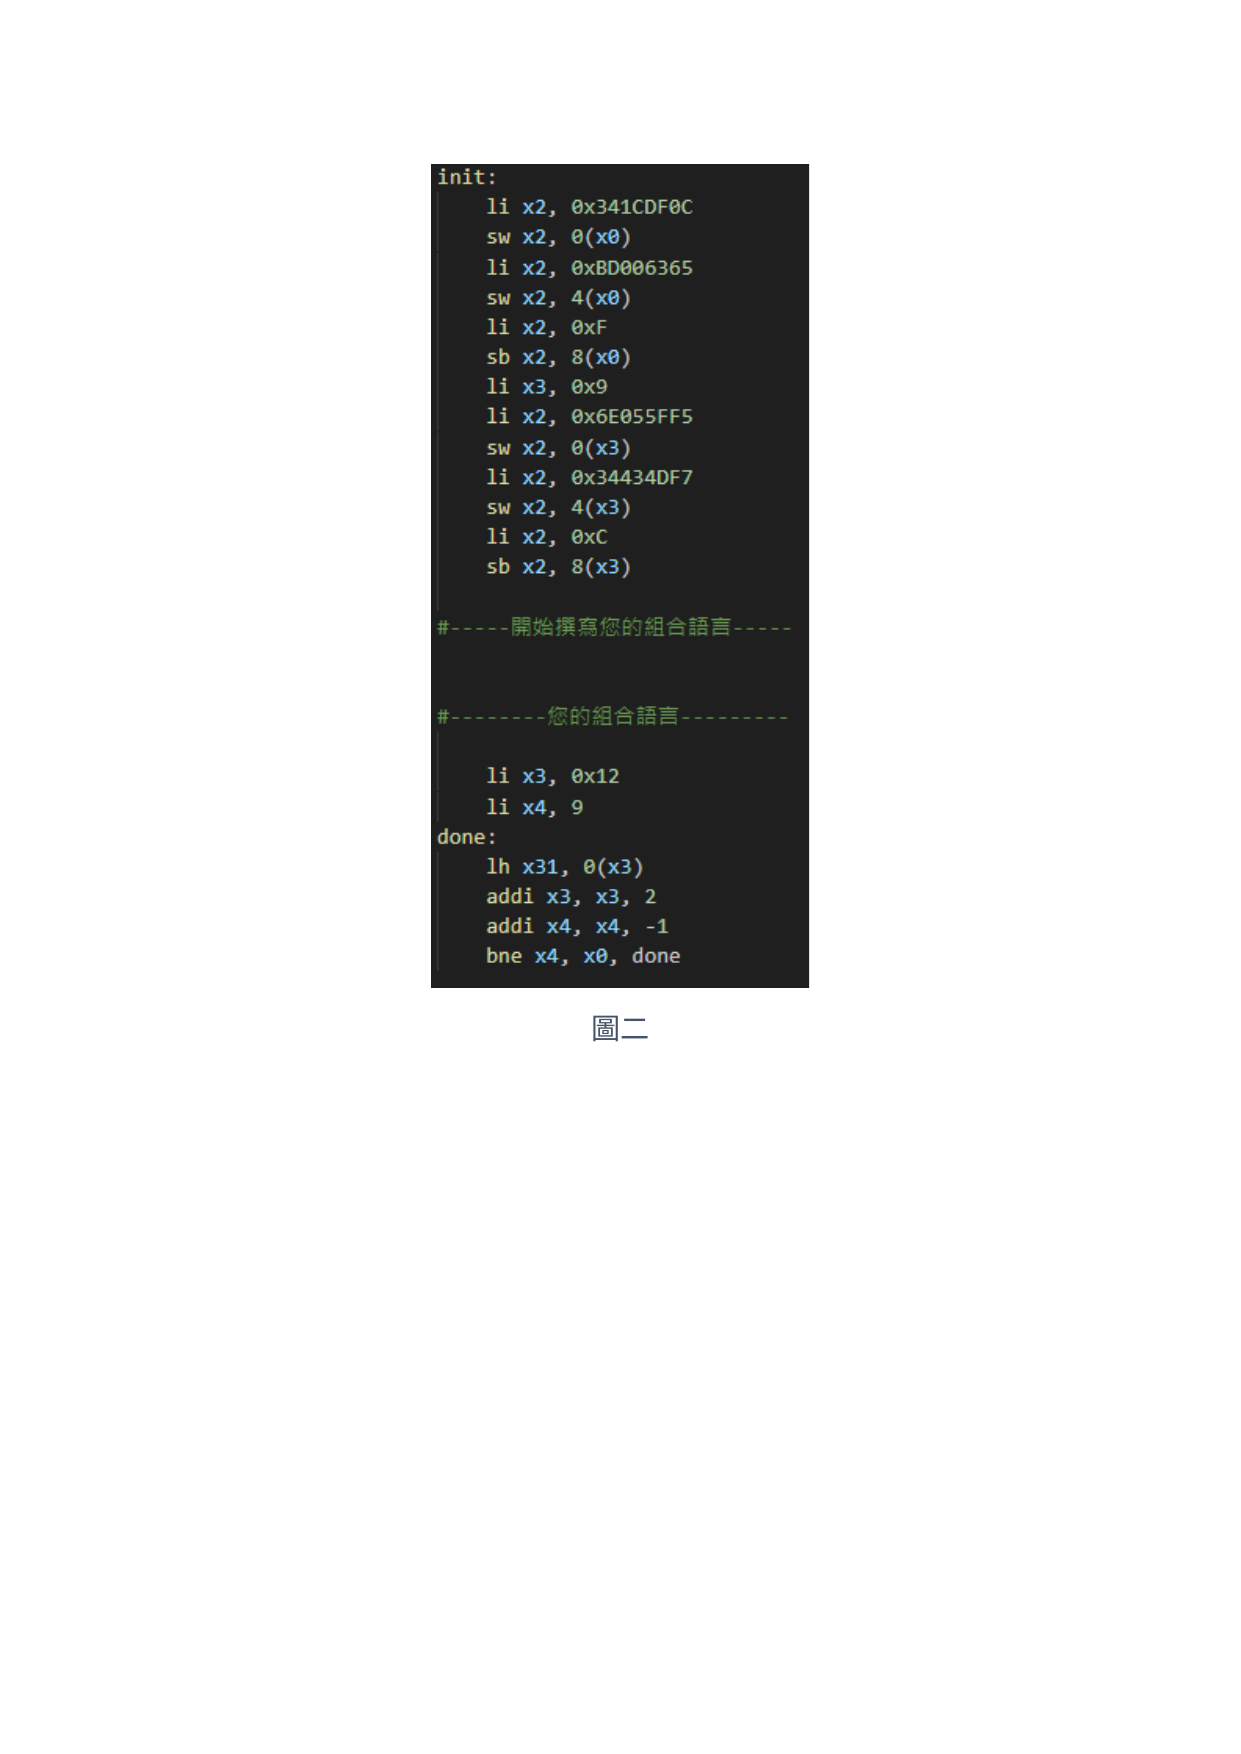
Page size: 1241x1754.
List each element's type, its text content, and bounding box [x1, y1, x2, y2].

picture [431, 164, 810, 988]
text 圖二 [187, 989, 1053, 1064]
